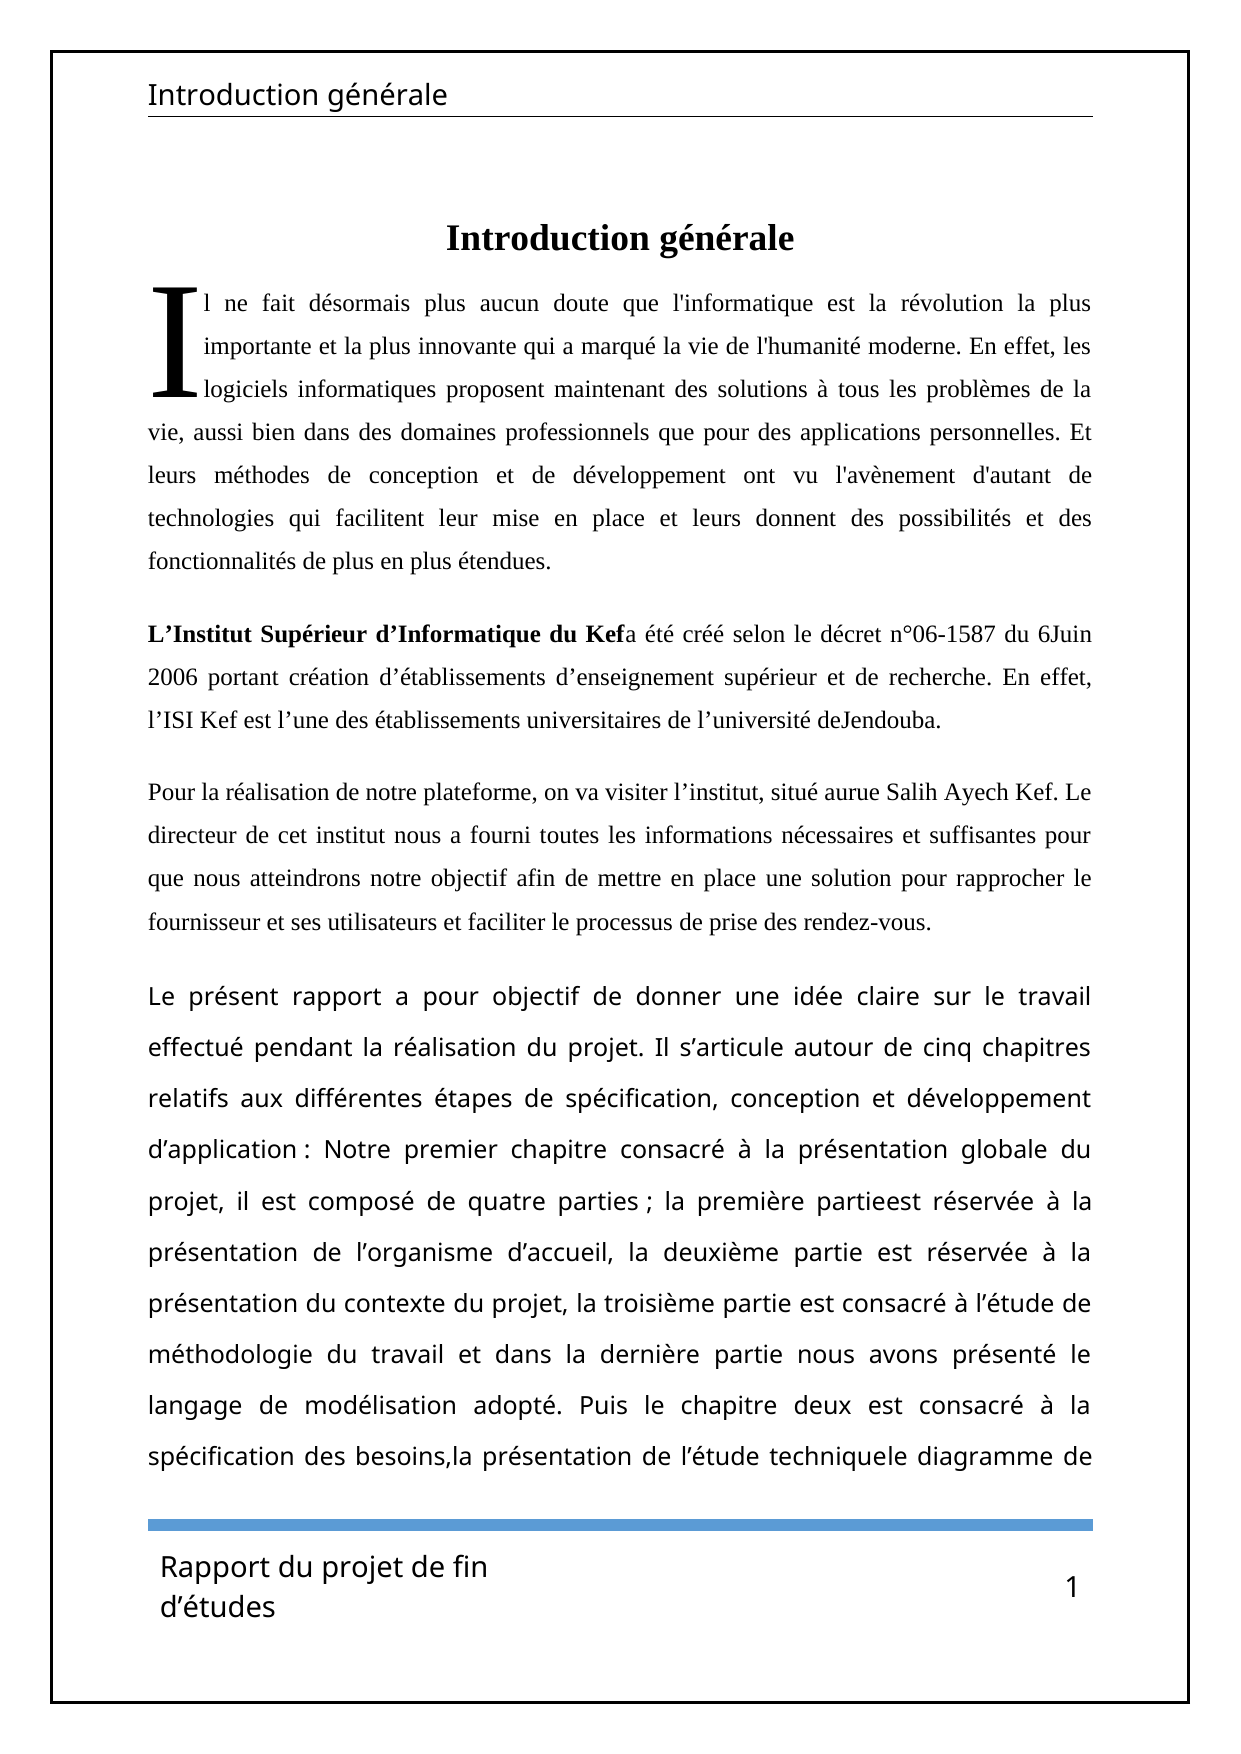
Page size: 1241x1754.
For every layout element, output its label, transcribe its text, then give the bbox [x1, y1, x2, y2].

text l ne fait désormais plus aucun doute que l'informatique est la révolution la plus importante et la plus innovante qui a marqué la vie de l'humanité moderne. En effet, les logiciels informatiques proposent maintenant des solutions à tous les problèmes de la vie, aussi bien dans des domaines professionnels que pour des applications personnelles. Et leurs méthodes de conception et de développement ont vu l'avènement d'autant de technologies qui facilitent leur mise en place et leurs donnent des possibilités et des fonctionnalités de plus en plus étendues. [148, 288, 1093, 575]
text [148, 979, 1093, 1472]
text Pour la réalisation de notre plateforme, on va visiter l’institut, situé aurue Salih Ayech Kef. Le directeur de cet institut nous a fourni toutes les informations nécessaires et suffisantes pour que nous atteindrons notre objectif afin de mettre en place une solution pour rapprocher le fournisseur et ses utilisateurs et faciliter le processus de prise des rendez-vous. [148, 777, 1093, 935]
text L’Institut Supérieur d’Informatique du Kefa été créé selon le décret n°06-1587 du 6Juin 2006 portant création d’établissements d’enseignement supérieur et de recherche. En effet, l’ISI Kef est l’une des établissements universitaires de l’université deJendouba. [148, 619, 1093, 734]
subtitle Introduction générale [148, 215, 1093, 258]
